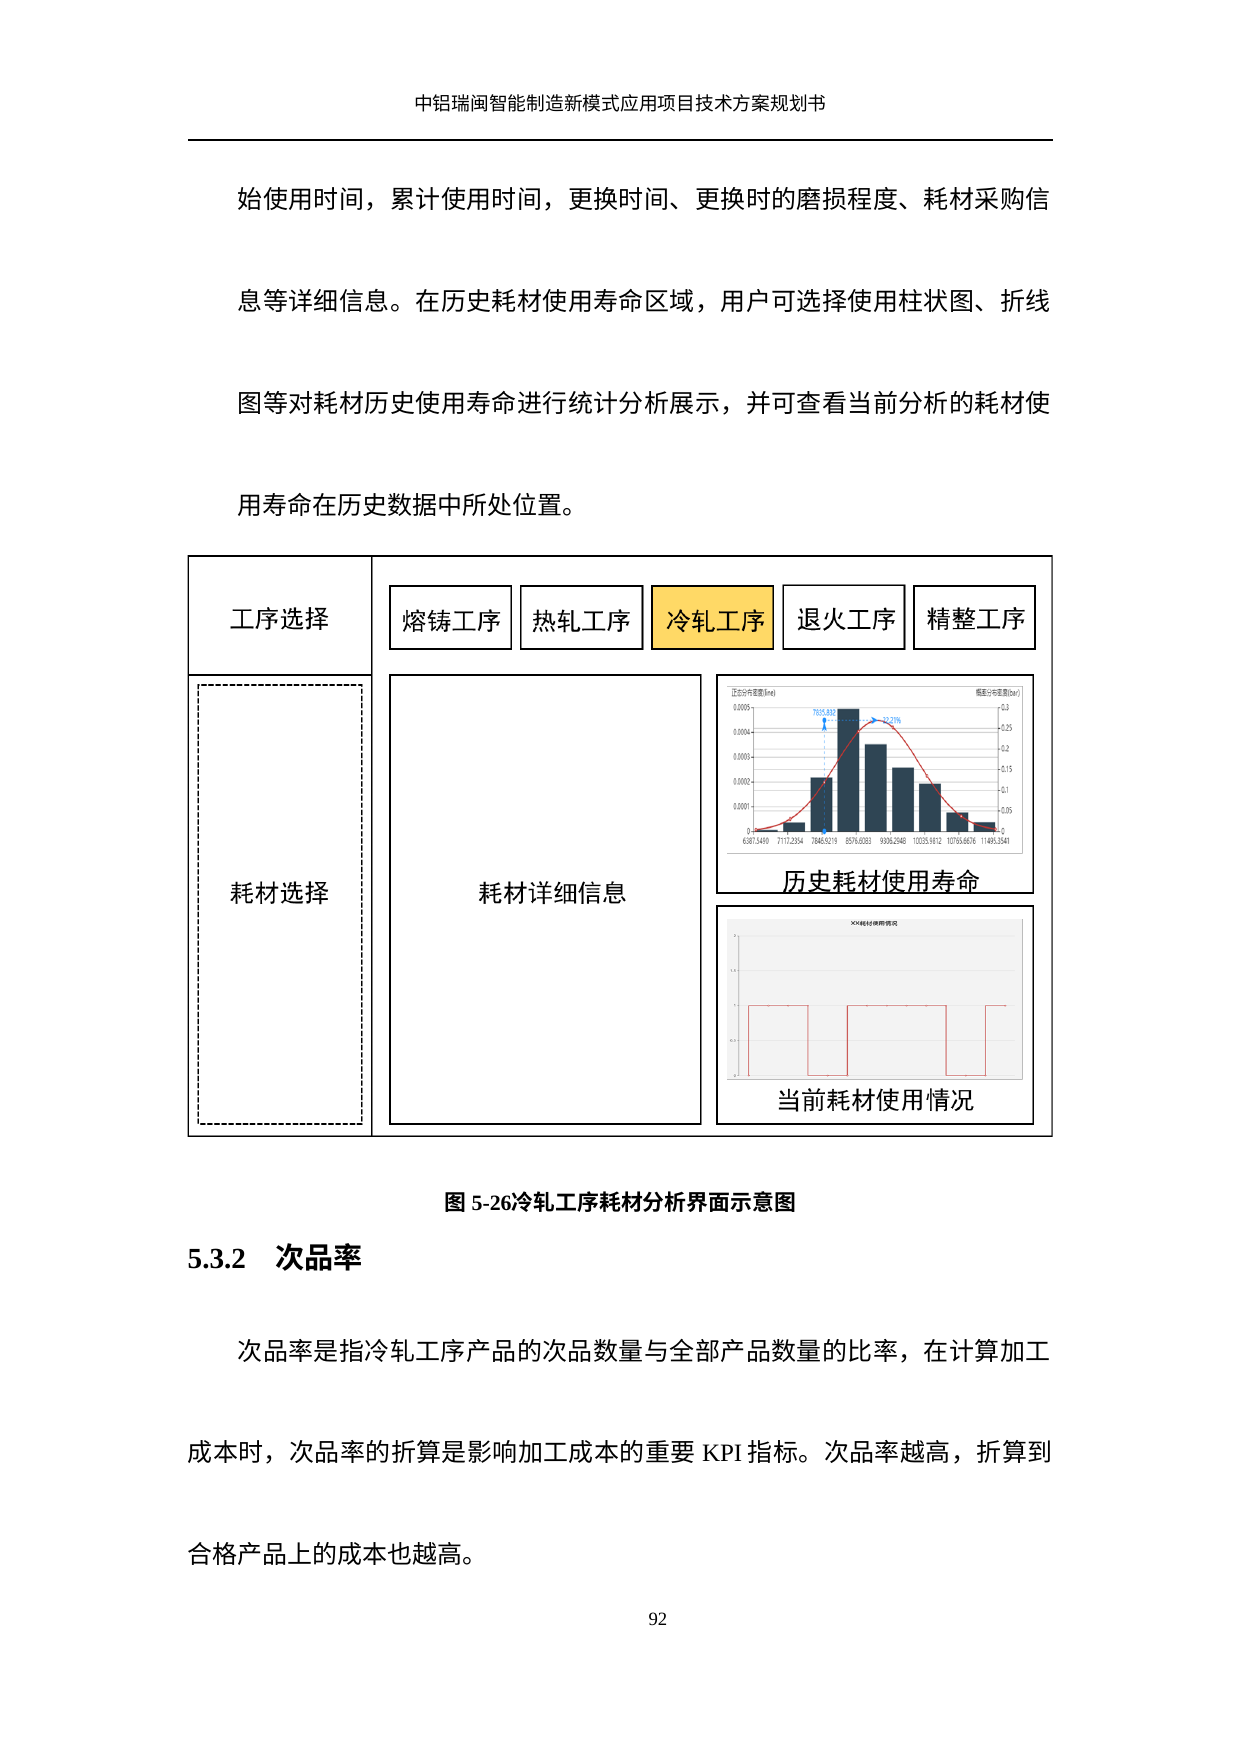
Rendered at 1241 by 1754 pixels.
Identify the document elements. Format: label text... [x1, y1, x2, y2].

subtitle 次品率 [187, 1235, 1053, 1277]
picture [187, 555, 1053, 1137]
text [237, 164, 1053, 537]
text 次品率是指冷轧工序产品的次品数量与全部产品数量的比率，在计算加工成本时，次品率的折算是影响加工成本的重要KPI指标。次品率越高，折算到合格产品上的成本也越高。 [187, 1315, 1053, 1587]
